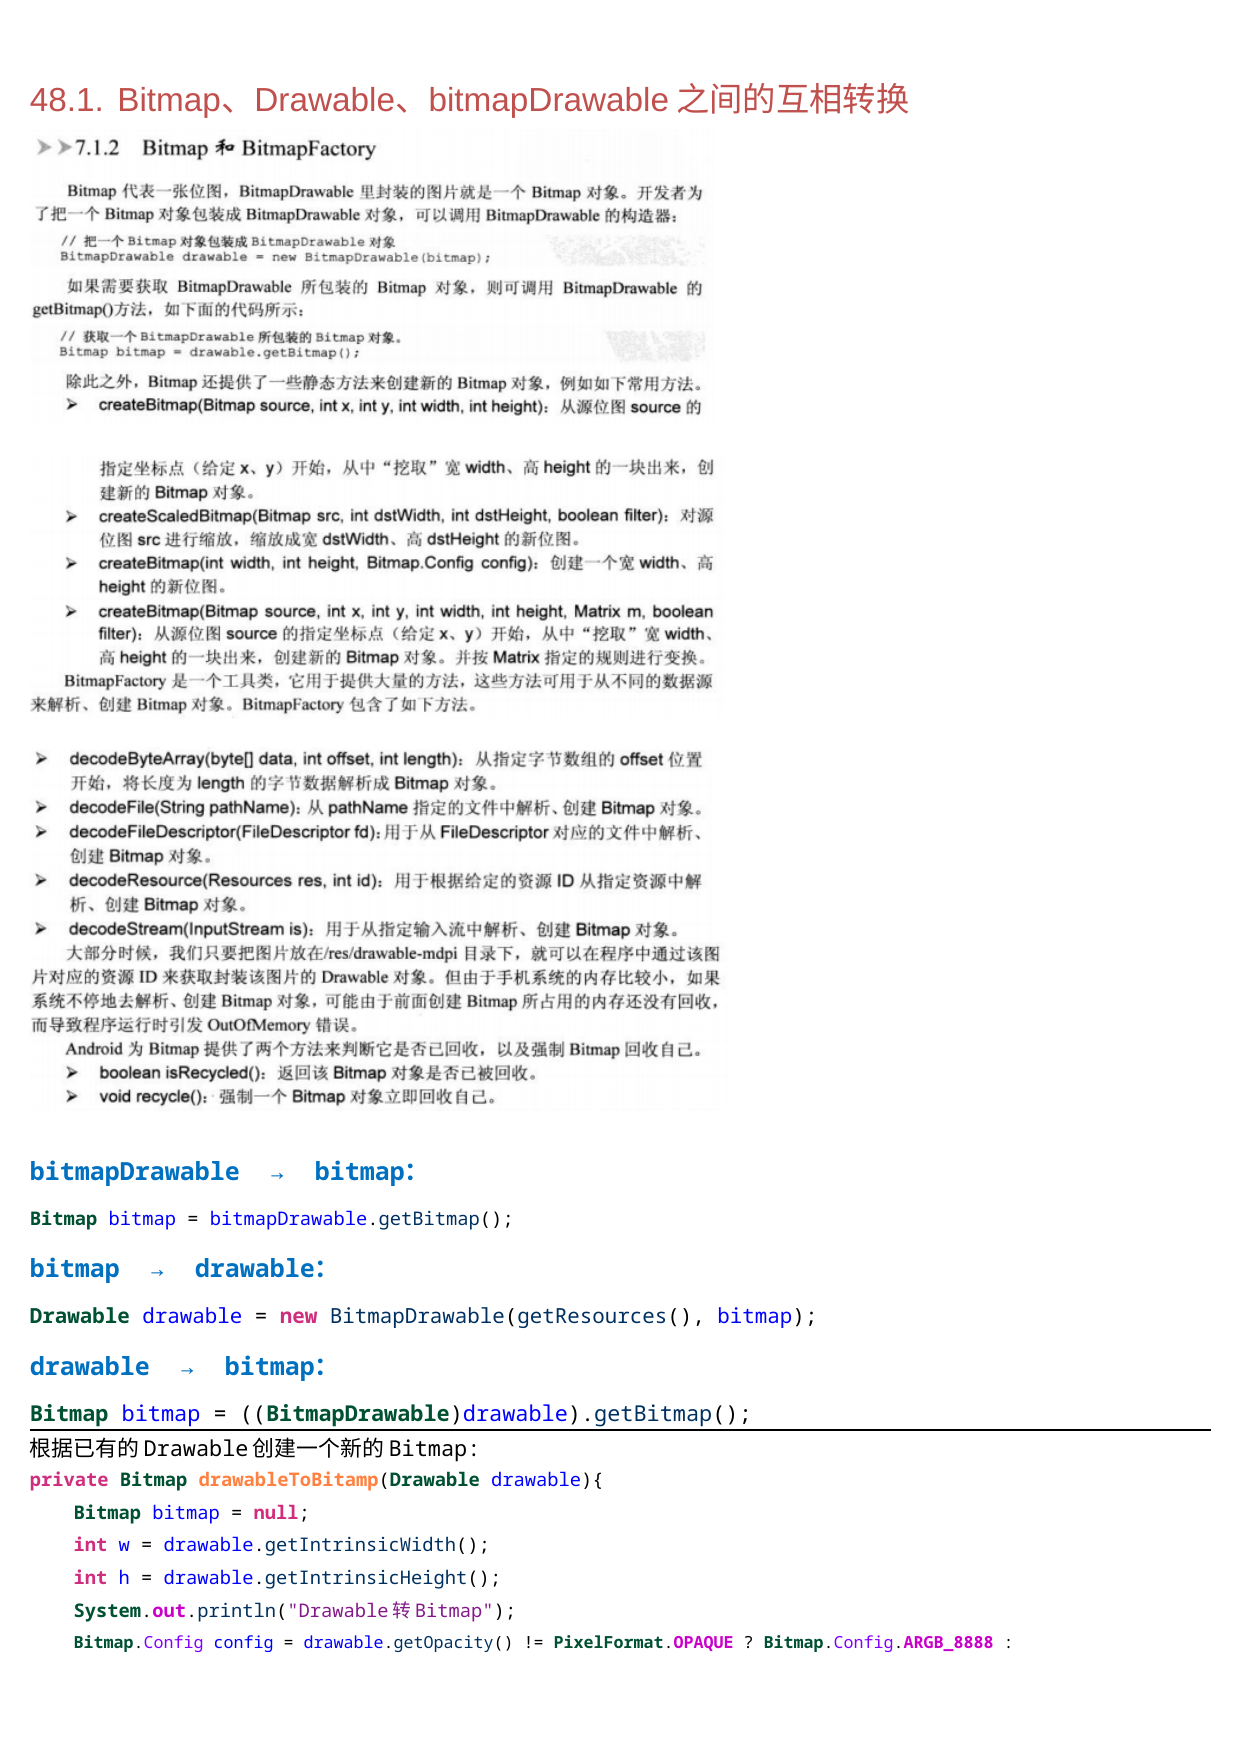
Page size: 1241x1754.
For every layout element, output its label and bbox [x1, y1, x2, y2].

picture [29, 454, 725, 719]
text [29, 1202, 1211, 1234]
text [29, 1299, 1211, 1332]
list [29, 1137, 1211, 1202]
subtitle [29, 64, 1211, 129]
picture [29, 129, 714, 425]
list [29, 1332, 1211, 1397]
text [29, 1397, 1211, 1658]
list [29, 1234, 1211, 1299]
picture [29, 942, 729, 1111]
picture [29, 747, 714, 941]
